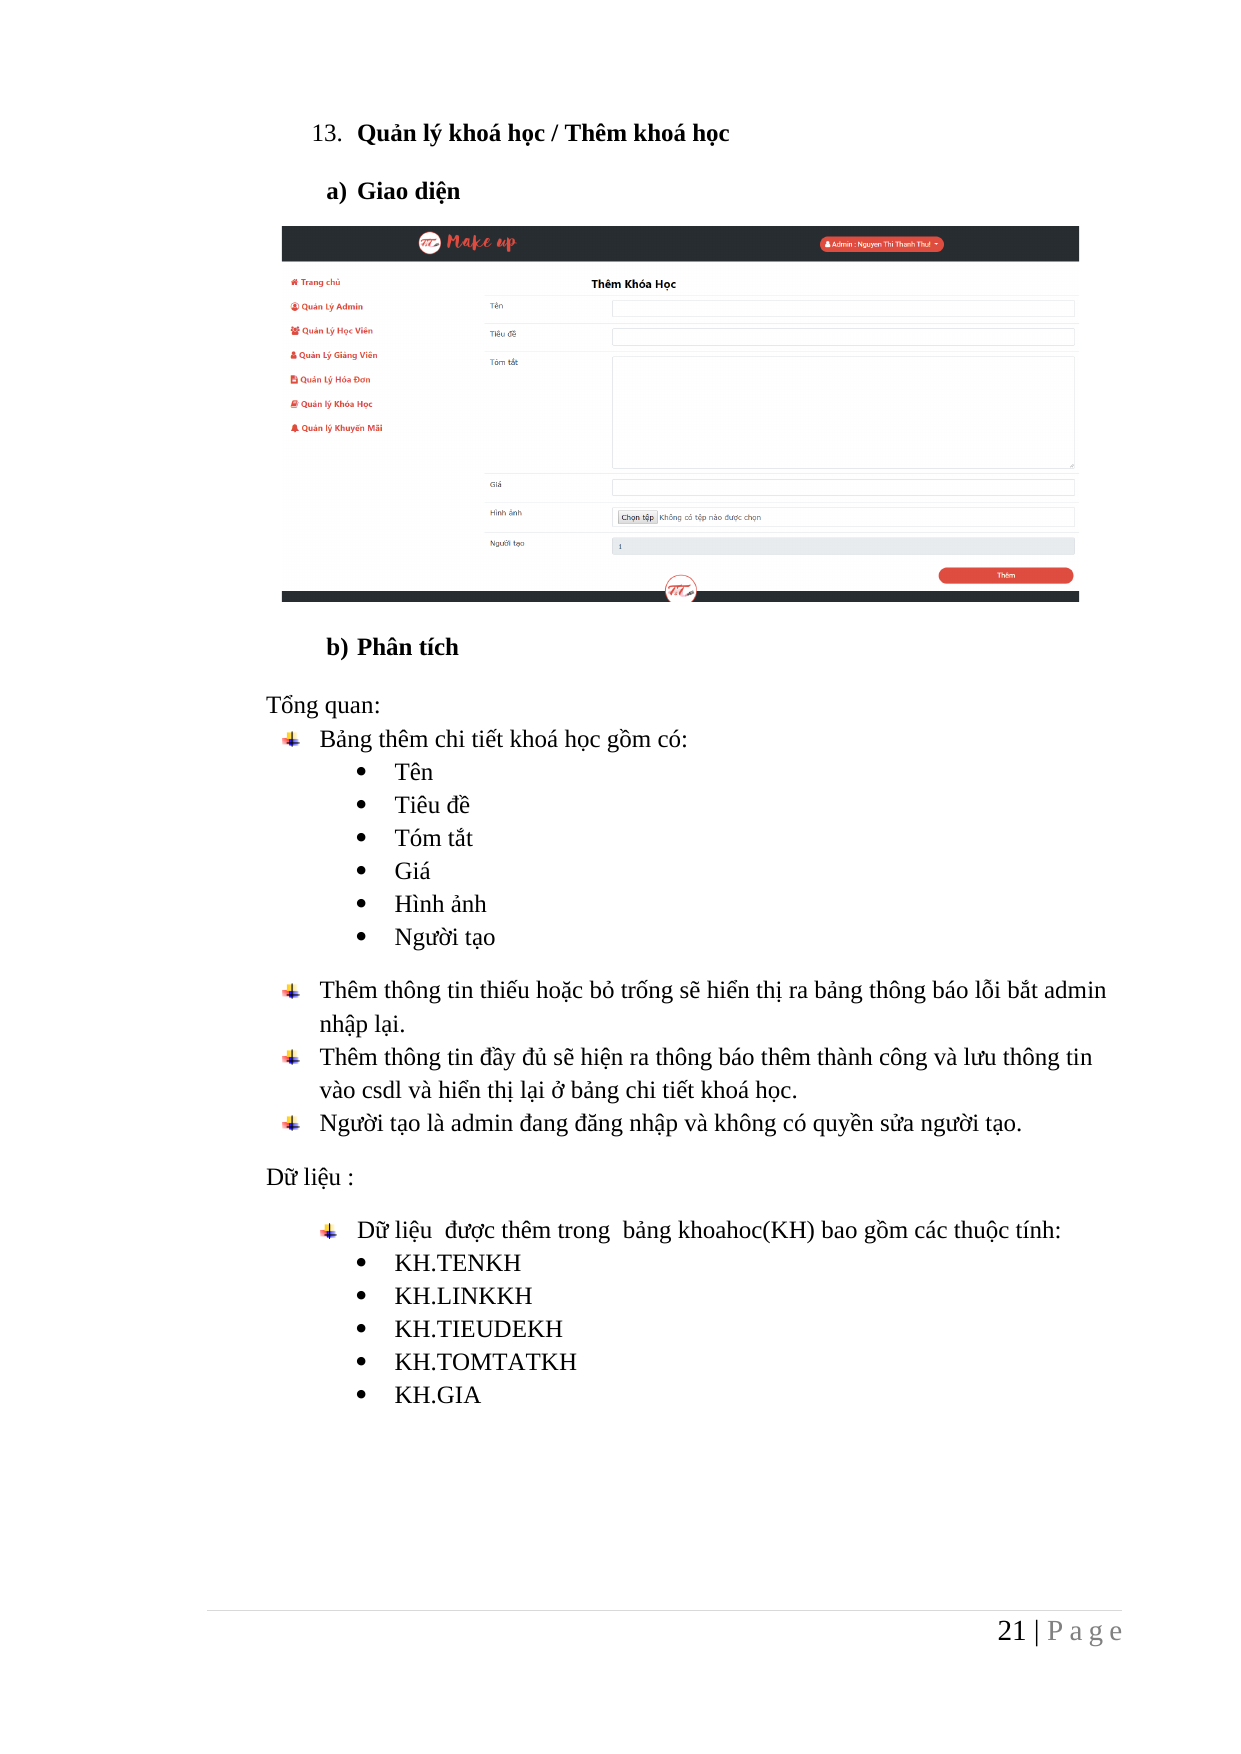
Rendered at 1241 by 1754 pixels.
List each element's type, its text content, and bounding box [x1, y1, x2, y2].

subtitle Phân tích [251, 632, 1122, 661]
list KH.TENKH [357, 1248, 1122, 1277]
picture [282, 1048, 300, 1065]
list Tiêu đề [357, 790, 1122, 818]
list Bảng thêm chi tiết khoá học gồm có: [282, 724, 1122, 752]
list Tên [357, 757, 1122, 785]
list KH.GIA [357, 1381, 1122, 1409]
list KH.TOMTATKH [357, 1347, 1122, 1376]
subtitle Quản lý khoá học / Thêm khoá học [236, 118, 1122, 147]
list Hình ảnh [357, 889, 1122, 917]
picture [282, 1114, 300, 1131]
list KH.LINKKH [357, 1281, 1122, 1310]
picture [281, 226, 1080, 602]
list Giá [357, 856, 1122, 884]
list Dữ liệu được thêm trong bảng khoahoc(KH) bao gồm các thuộc tính: [319, 1215, 1122, 1244]
list Dữ liệu : [266, 1162, 1122, 1190]
list Tóm tắt [357, 823, 1122, 851]
list KH.TIEUDEKH [357, 1314, 1122, 1343]
subtitle Giao diện [251, 176, 1122, 205]
list Tổng quan: [266, 691, 1122, 719]
list Thêm thông tin thiếu hoặc bỏ trống sẽ hiển thị ra bảng thông báo lỗi bắt admin nhập lại. [282, 976, 1122, 1037]
list Người tạo là admin đang đăng nhập và không có quyền sửa người tạo. [282, 1108, 1122, 1136]
picture [282, 730, 300, 747]
list Thêm thông tin đầy đủ sẽ hiện ra thông báo thêm thành công và lưu thông tin vào csdl và hiển thị lại ở bảng chi tiết khoá học. [282, 1042, 1122, 1103]
list Người tạo [357, 922, 1122, 951]
picture [320, 1222, 337, 1239]
picture [282, 982, 300, 999]
